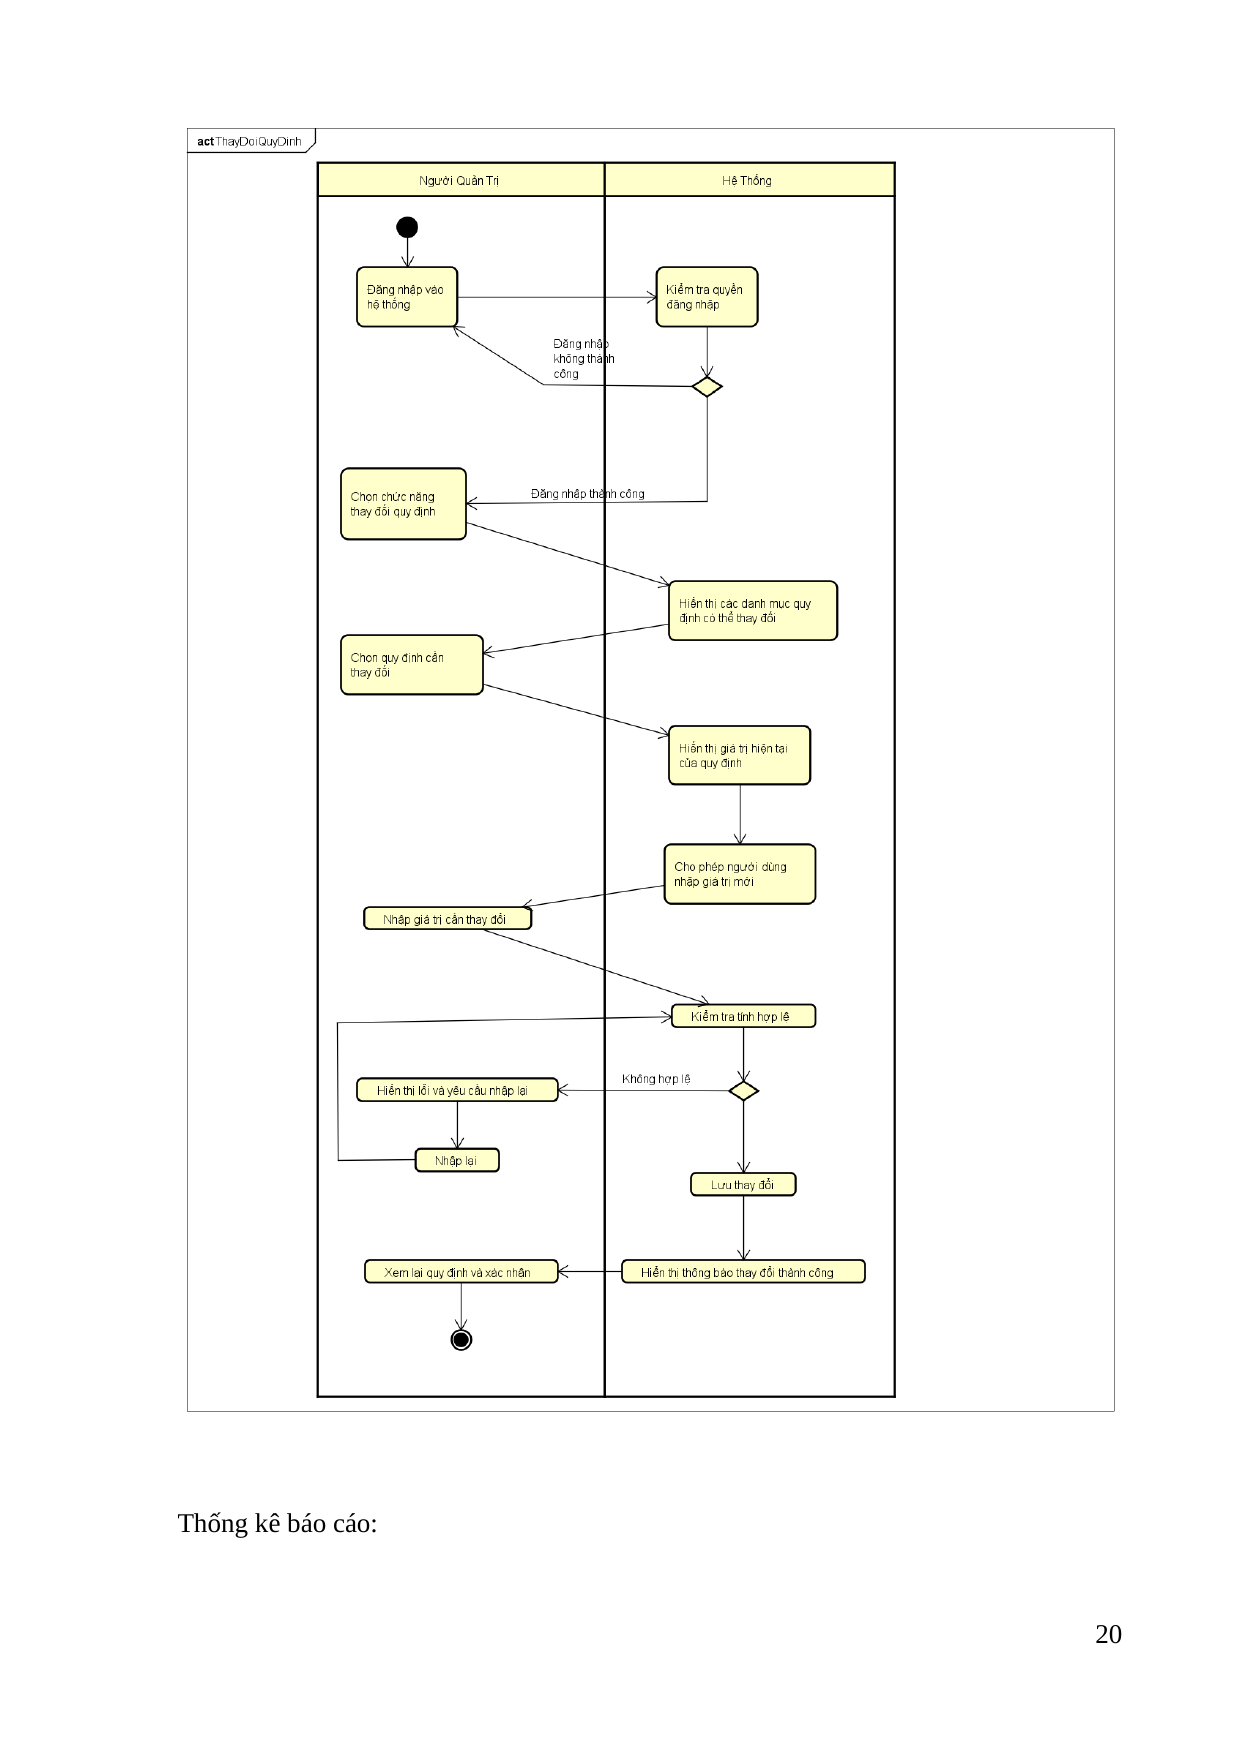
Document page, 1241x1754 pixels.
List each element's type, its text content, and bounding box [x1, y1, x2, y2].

picture [177, 118, 1123, 1420]
text Thống kê báo cáo: [177, 1507, 1122, 1538]
